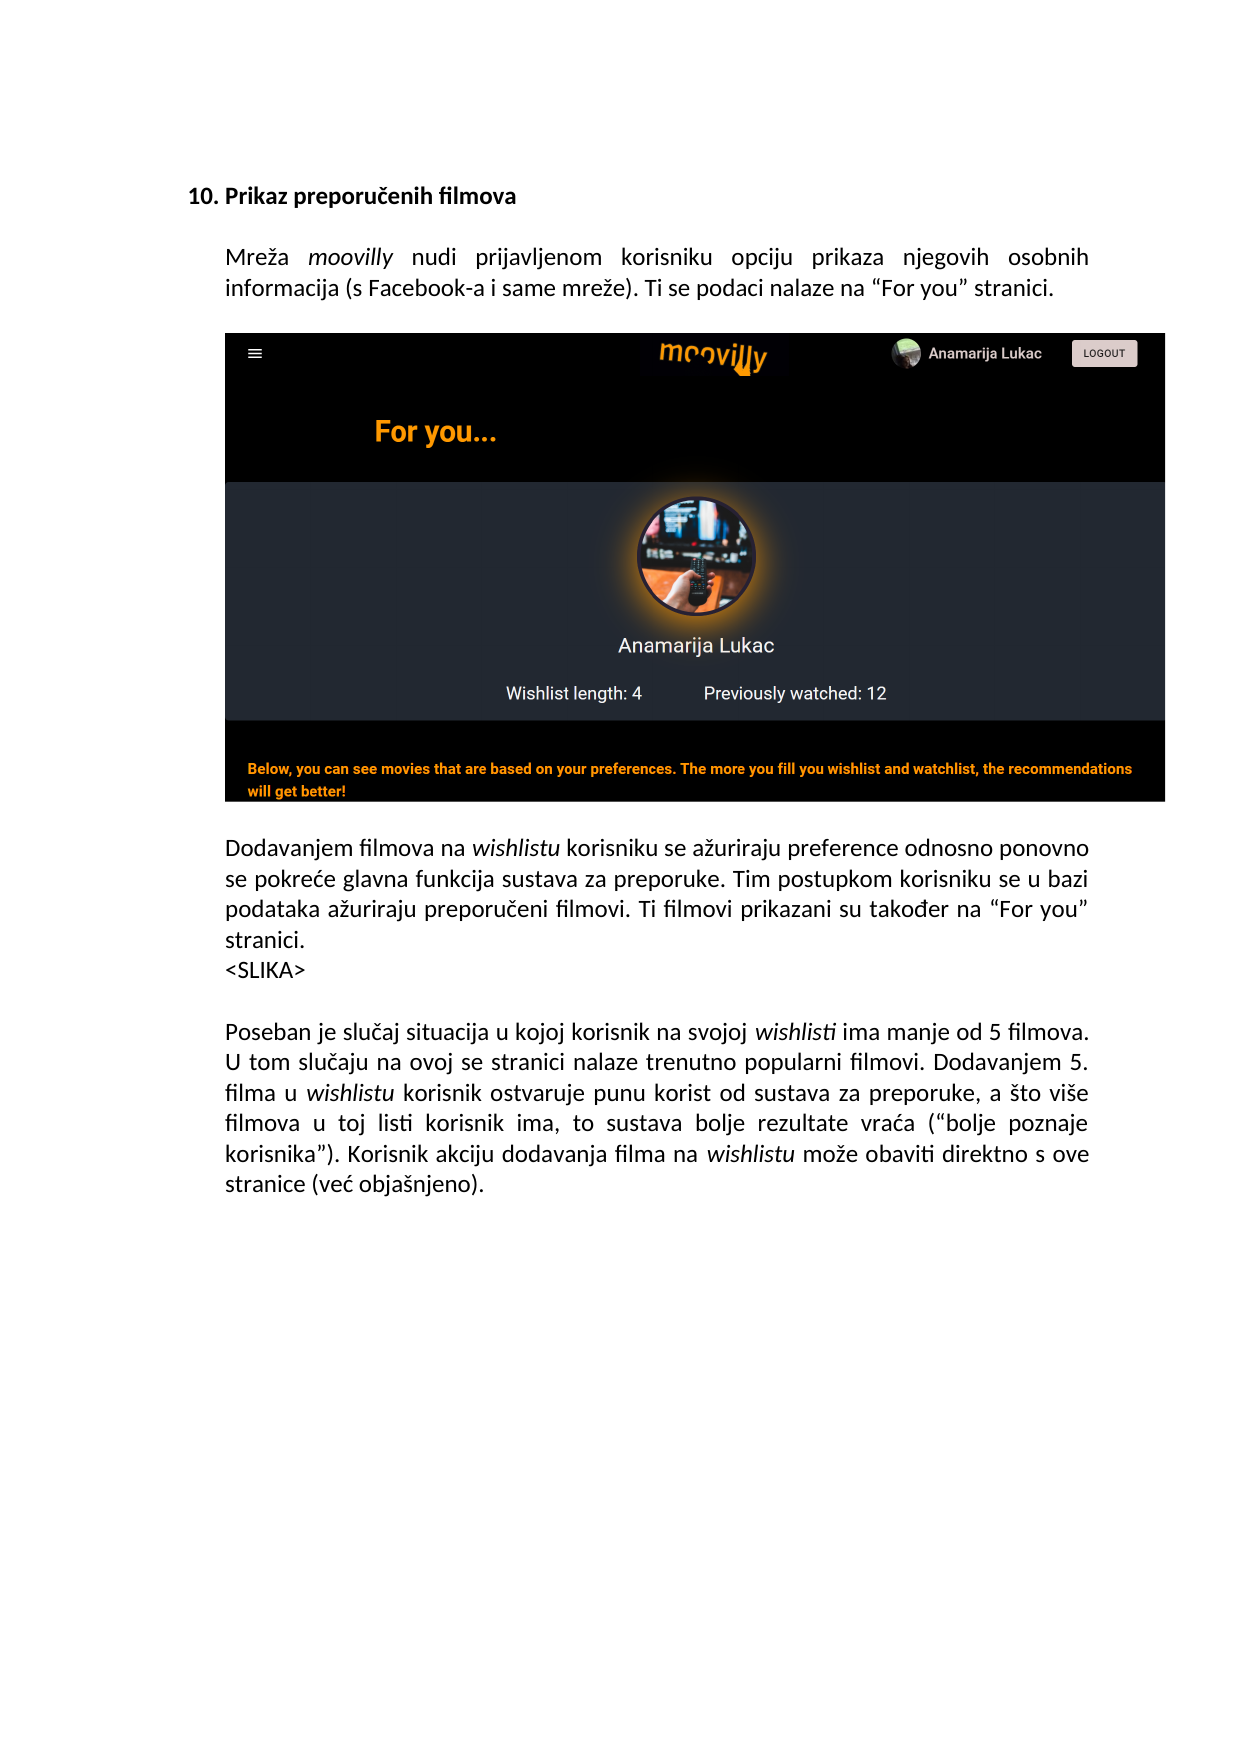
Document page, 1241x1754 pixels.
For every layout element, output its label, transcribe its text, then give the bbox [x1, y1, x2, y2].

picture [225, 333, 1166, 802]
text Mreža moovilly nudi prijavljenom korisniku opciju prikaza njegovih osobnih informacija (s Facebook-a i same mreže). Ti se podaci nalaze na “For you” stranici. [225, 242, 1090, 303]
list <SLIKA> [225, 954, 1090, 985]
list Poseban je slučaj situacija u kojoj korisnik na svojoj wishlisti ima manje od 5 filmova. U tom slučaju na ovoj se stranici nalaze trenutno popularni filmovi. Dodavanjem 5. filma u wishlistu korisnik ostvaruje punu korist od sustava za preporuke, a što više filmova u toj listi korisnik ima, to sustava bolje rezultate vraća (“bolje poznaje korisnika”). Korisnik akciju dodavanja filma na wishlistu može obaviti direktno s ove stranice (već objašnjeno). [225, 1016, 1090, 1199]
list Prikaz preporučenih filmova [187, 181, 1090, 211]
list Dodavanjem filmova na wishlistu korisniku se ažuriraju preference odnosno ponovno se pokreće glavna funkcija sustava za preporuke. Tim postupkom korisniku se u bazi podataka ažuriraju preporučeni filmovi. Ti filmovi prikazani su također na “For you” stranici. [225, 832, 1090, 954]
